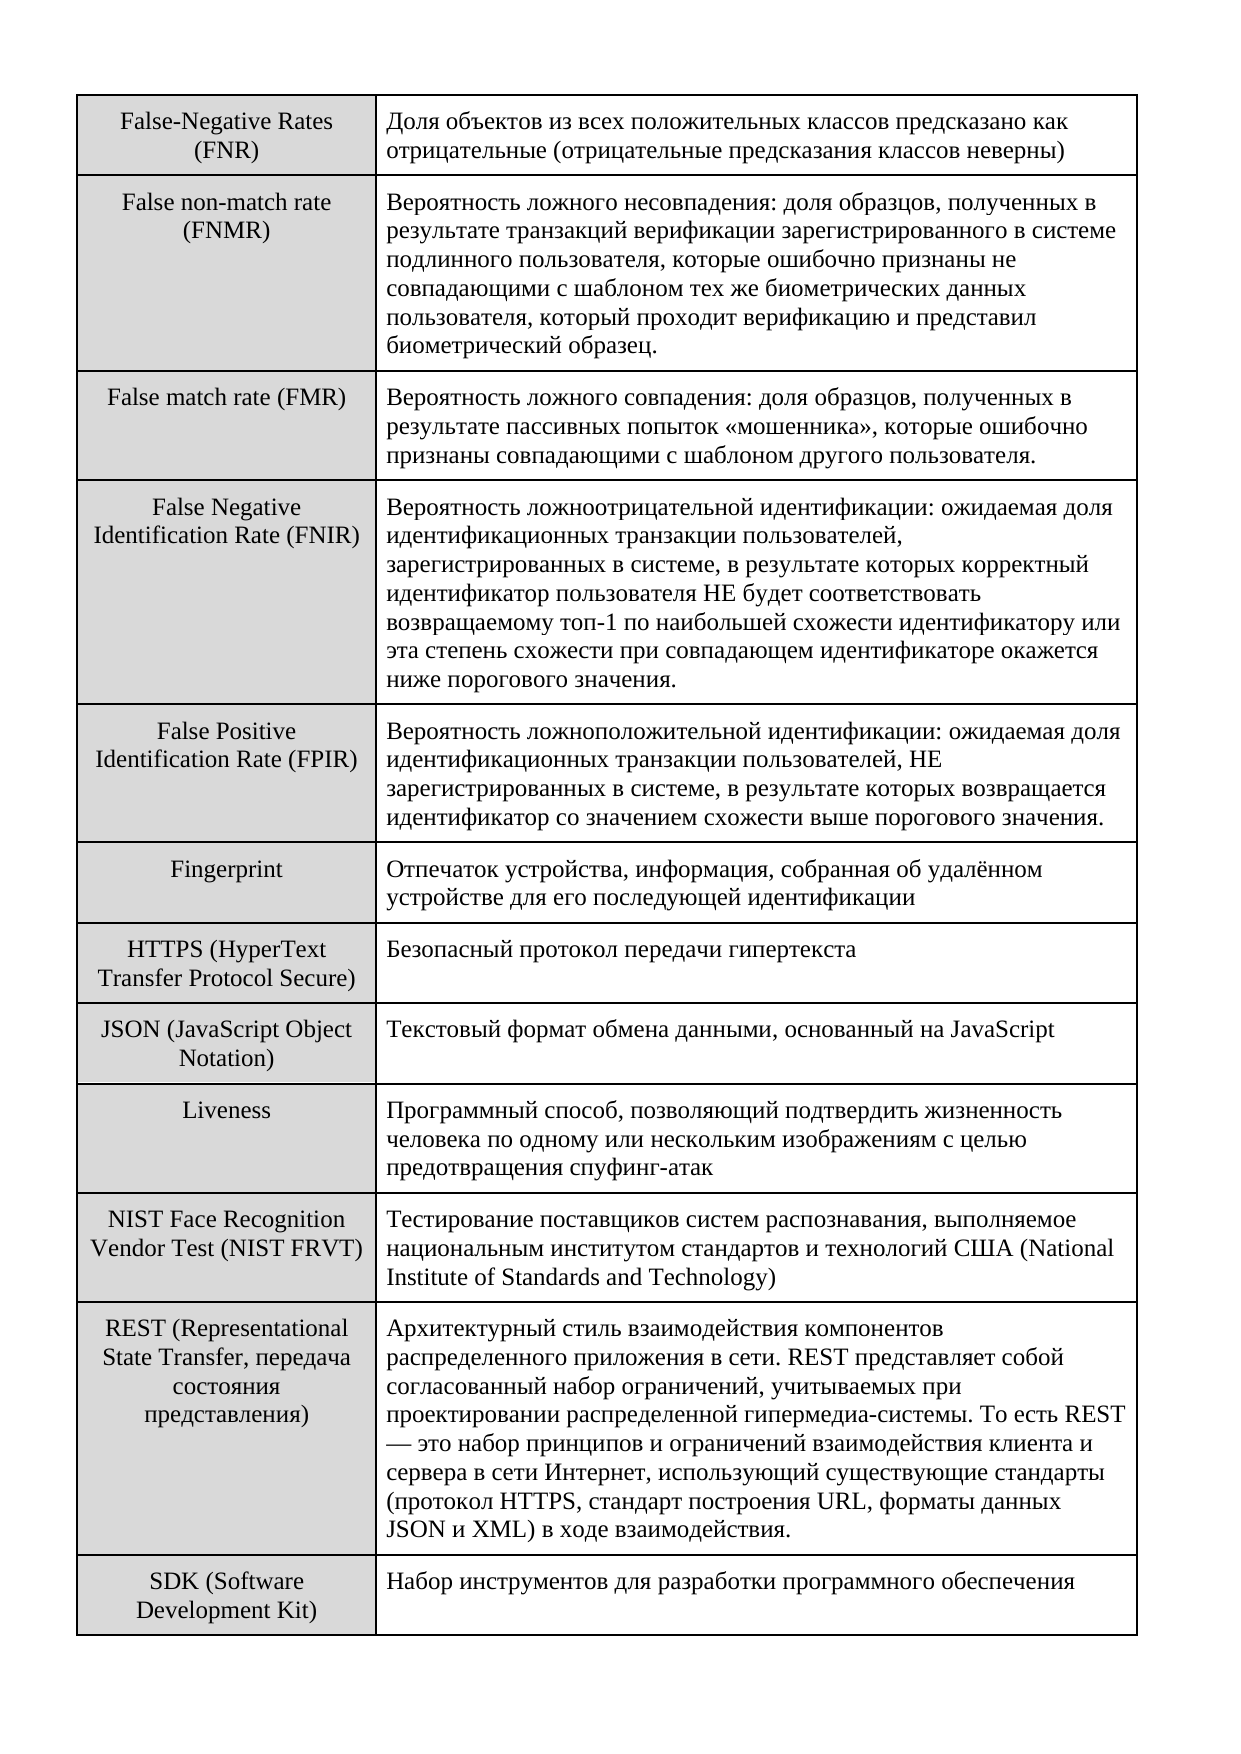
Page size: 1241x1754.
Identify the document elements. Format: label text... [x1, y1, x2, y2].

table_cell False Negative Identification Rate (FNIR) [78, 481, 375, 703]
table_cell Архитектурный стиль взаимодействия компонентов распределенного приложения в сети. REST представляет собой согласованный набор ограничений, учитываемых при проектировании распределенной гипермедиа-системы. То есть REST — это набор принципов и ограничений взаимодействия клиента и сервера в сети Интернет, использующий существующие стандарты (протокол HTTPS, стандарт построения URL, форматы данных JSON и XML) в ходе взаимодействия. [377, 1303, 1136, 1554]
table_cell JSON (JavaScript Object Notation) [78, 1004, 375, 1082]
table_cell Вероятность ложного несовпадения: доля образцов, полученных в результате транзакций верификации зарегистрированного в системе подлинного пользователя, которые ошибочно признаны не совпадающими с шаблоном тех же биометрических данных пользователя, который проходит верификацию и представил биометрический образец. [377, 176, 1136, 370]
table_cell SDK (Software Development Kit) [78, 1556, 375, 1634]
table_cell Вероятность ложноположительной идентификации: ожидаемая доля идентификационных транзакции пользователей, НЕ зарегистрированных в системе, в результате которых возвращается идентификатор со значением схожести выше порогового значения. [377, 705, 1136, 841]
table_cell Fingerprint [78, 843, 375, 922]
table_cell Liveness [78, 1085, 375, 1192]
table_cell HTTPS (HyperText Transfer Protocol Secure) [78, 924, 375, 1002]
table_cell Безопасный протокол передачи гипертекста [377, 924, 1136, 1002]
table_cell False-Negative Rates (FNR) [78, 96, 375, 174]
table_cell False Positive Identification Rate (FPIR) [78, 705, 375, 841]
table_cell Текстовый формат обмена данными, основанный на JavaScript [377, 1004, 1136, 1082]
table_cell Доля объектов из всех положительных классов предсказано как отрицательные (отрицательные предсказания классов неверны) [377, 96, 1136, 174]
table_cell False match rate (FMR) [78, 372, 375, 479]
table_cell Программный способ, позволяющий подтвердить жизненность человека по одному или нескольким изображениям с целью предотвращения спуфинг-атак [377, 1085, 1136, 1192]
table_cell Набор инструментов для разработки программного обеспечения [377, 1556, 1136, 1634]
table_cell Тестирование поставщиков систем распознавания, выполняемое национальным институтом стандартов и технологий США (National Institute of Standards and Technology) [377, 1194, 1136, 1301]
table_cell Отпечаток устройства, информация, собранная об удалённом устройстве для его последующей идентификации [377, 843, 1136, 922]
table_cell NIST Face Recognition Vendor Test (NIST FRVT) [78, 1194, 375, 1301]
table_cell REST (Representational State Transfer, передача состояния представления) [78, 1303, 375, 1554]
table_cell Вероятность ложного совпадения: доля образцов, полученных в результате пассивных попыток «мошенника», которые ошибочно признаны совпадающими с шаблоном другого пользователя. [377, 372, 1136, 479]
table_cell Вероятность ложноотрицательной идентификации: ожидаемая доля идентификационных транзакции пользователей, зарегистрированных в системе, в результате которых корректный идентификатор пользователя НЕ будет соответствовать возвращаемому топ-1 по наибольшей схожести идентификатору или эта степень схожести при совпадающем идентификаторе окажется ниже порогового значения. [377, 481, 1136, 703]
table_cell False non-match rate (FNMR) [78, 176, 375, 370]
